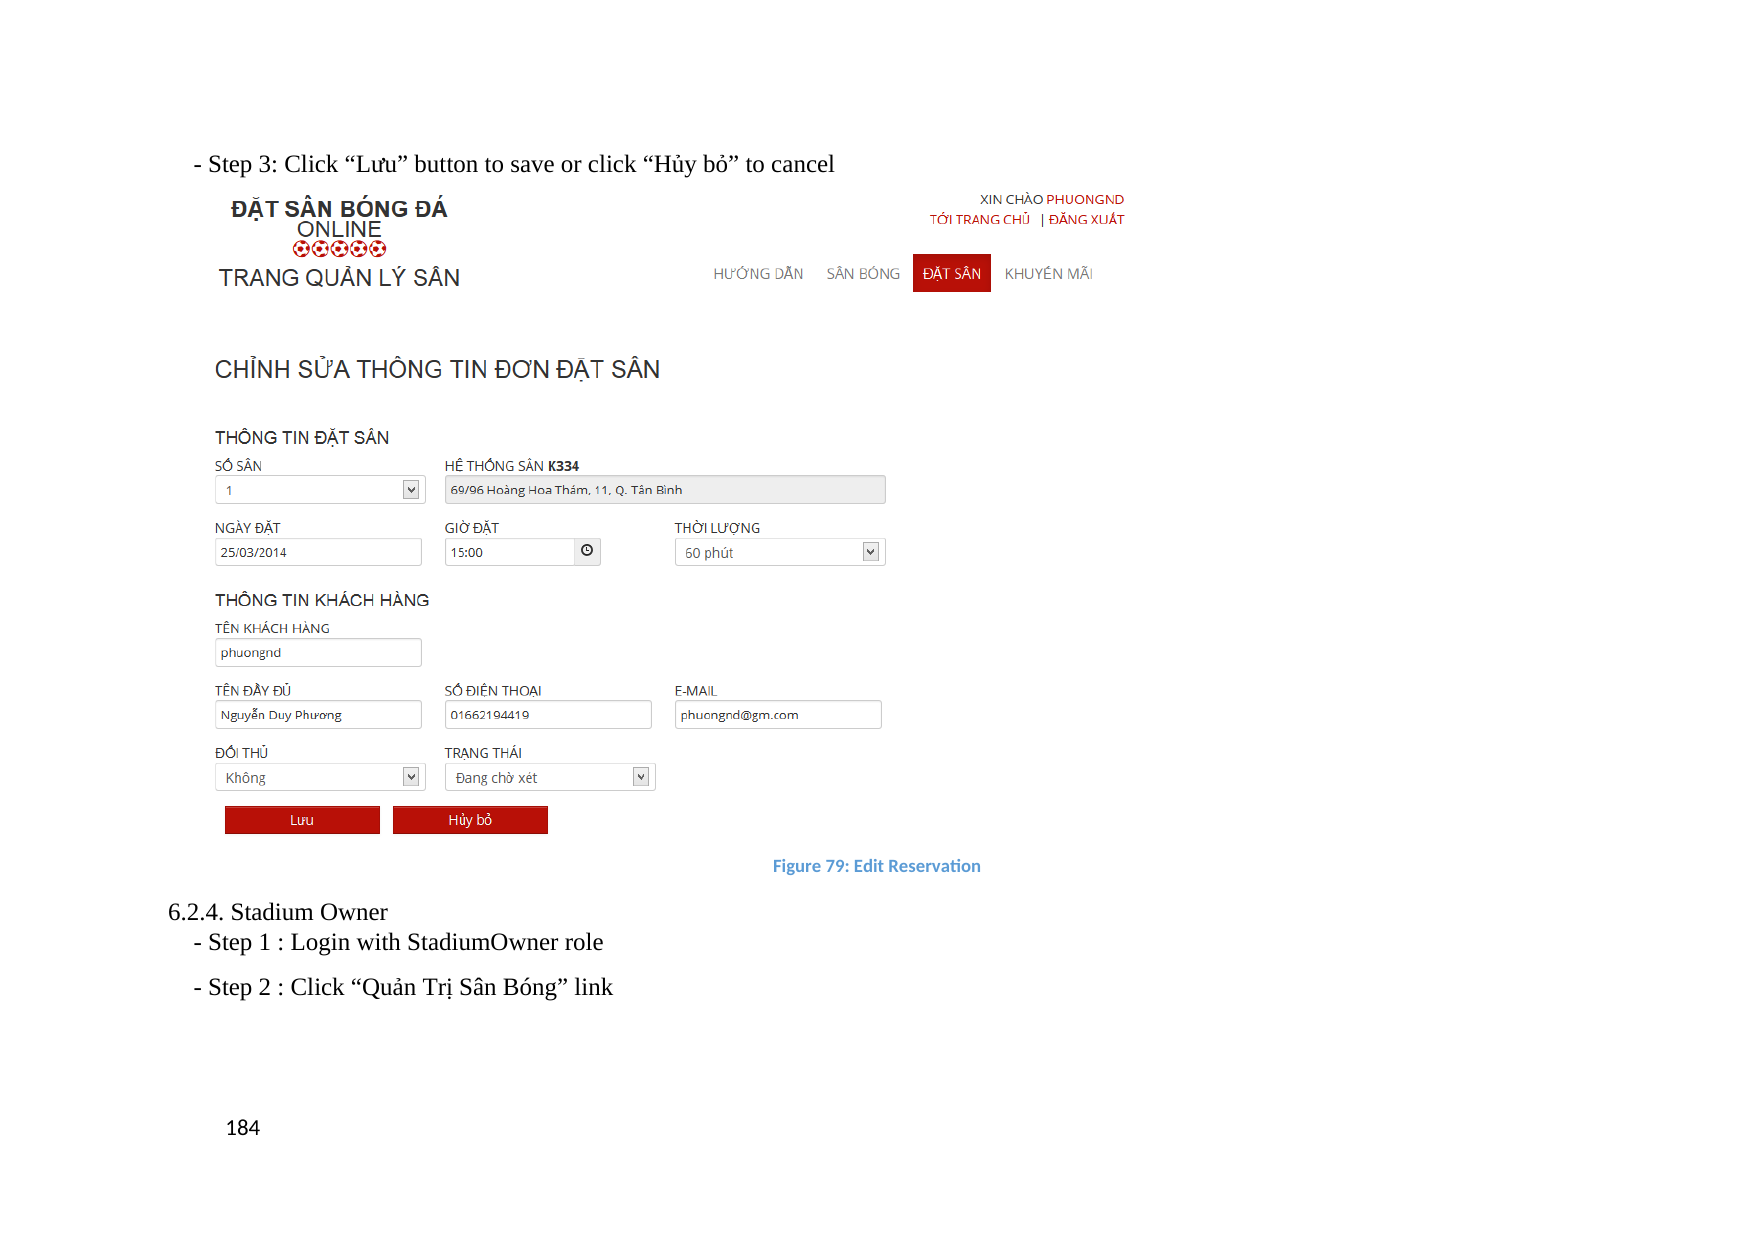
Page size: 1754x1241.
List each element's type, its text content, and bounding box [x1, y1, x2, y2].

text - Step 1 : Login with StadiumOwner role [193, 927, 1604, 956]
picture [193, 179, 1136, 853]
text - Step 3: Click “Lưu” button to save or click “Hủy bỏ” to cancel [193, 149, 1604, 178]
text Figure 79: Edit Reservation [150, 854, 1604, 877]
text - Step 2 : Click “Quản Trị Sân Bóng” link [193, 972, 1604, 1001]
subtitle Stadium Owner [168, 897, 1604, 926]
